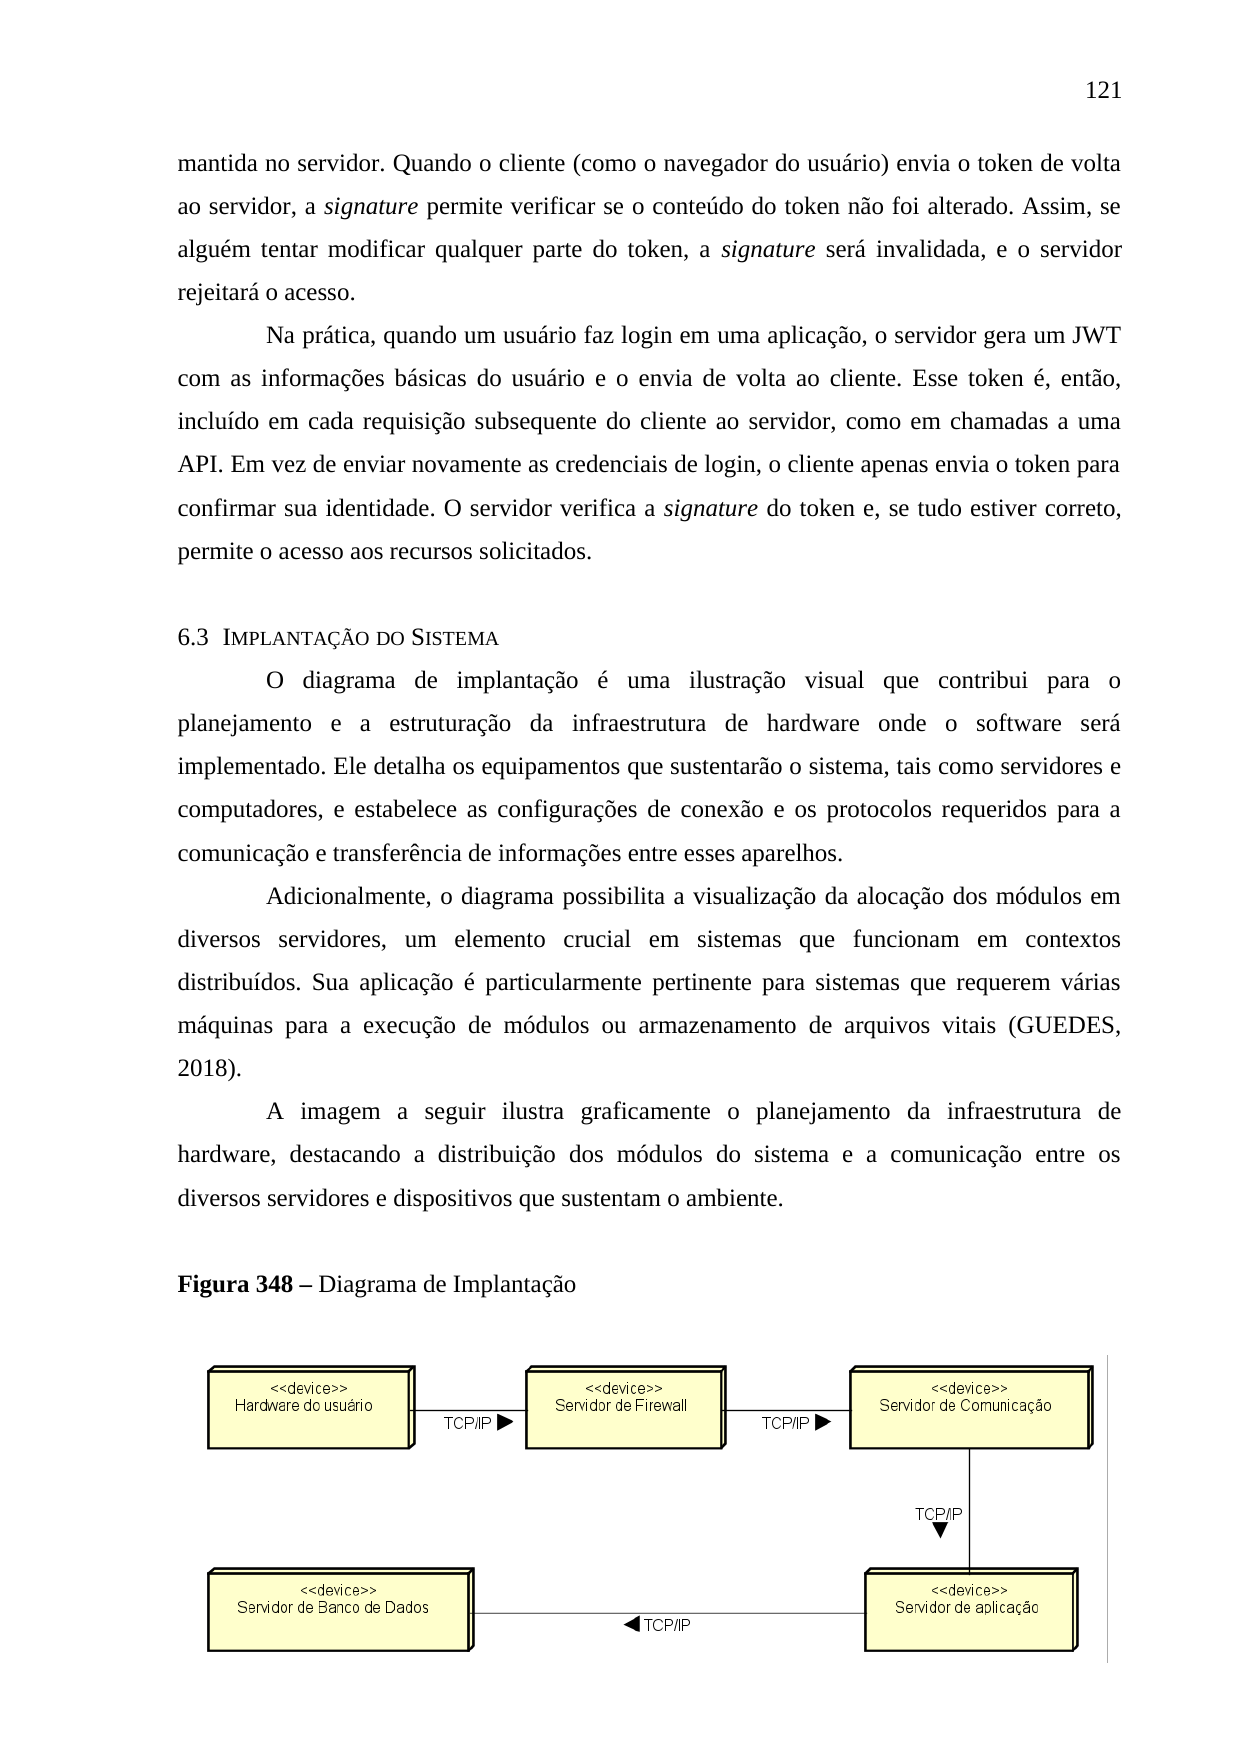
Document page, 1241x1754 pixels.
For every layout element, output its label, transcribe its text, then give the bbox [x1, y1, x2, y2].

text O diagrama de implantação é uma ilustração visual que contribui para o planejamento e a estruturação da infraestrutura de hardware onde o software será implementado. Ele detalha os equipamentos que sustentarão o sistema, tais como servidores e computadores, e estabelece as configurações de conexão e os protocolos requeridos para a comunicação e transferência de informações entre esses aparelhos. [177, 665, 1122, 866]
text A imagem a seguir ilustra graficamente o planejamento da infraestrutura de hardware, destacando a distribuição dos módulos do sistema e a comunicação entre os diversos servidores e dispositivos que sustentam o ambiente. [177, 1096, 1122, 1211]
subtitle Implantação do Sistema [177, 622, 1122, 651]
text Na prática, quando um usuário faz login em uma aplicação, o servidor gera um JWT com as informações básicas do usuário e o envia de volta ao cliente. Esse token é, então, incluído em cada requisição subsequente do cliente ao servidor, como em chamadas a uma API. Em vez de enviar novamente as credenciais de login, o cliente apenas envia o token para confirmar sua identidade. O servidor verifica a signature do token e, se tudo estiver correto, permite o acesso aos recursos solicitados. [177, 320, 1122, 564]
text Figura 34 – Diagrama de Implantação [177, 1269, 1122, 1298]
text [177, 148, 1122, 306]
picture [193, 1355, 1108, 1663]
text Adicionalmente, o diagrama possibilita a visualização da alocação dos módulos em diversos servidores, um elemento crucial em sistemas que funcionam em contextos distribuídos. Sua aplicação é particularmente pertinente para sistemas que requerem várias máquinas para a execução de módulos ou armazenamento de arquivos vitais (GUEDES, 2018). [177, 881, 1122, 1082]
